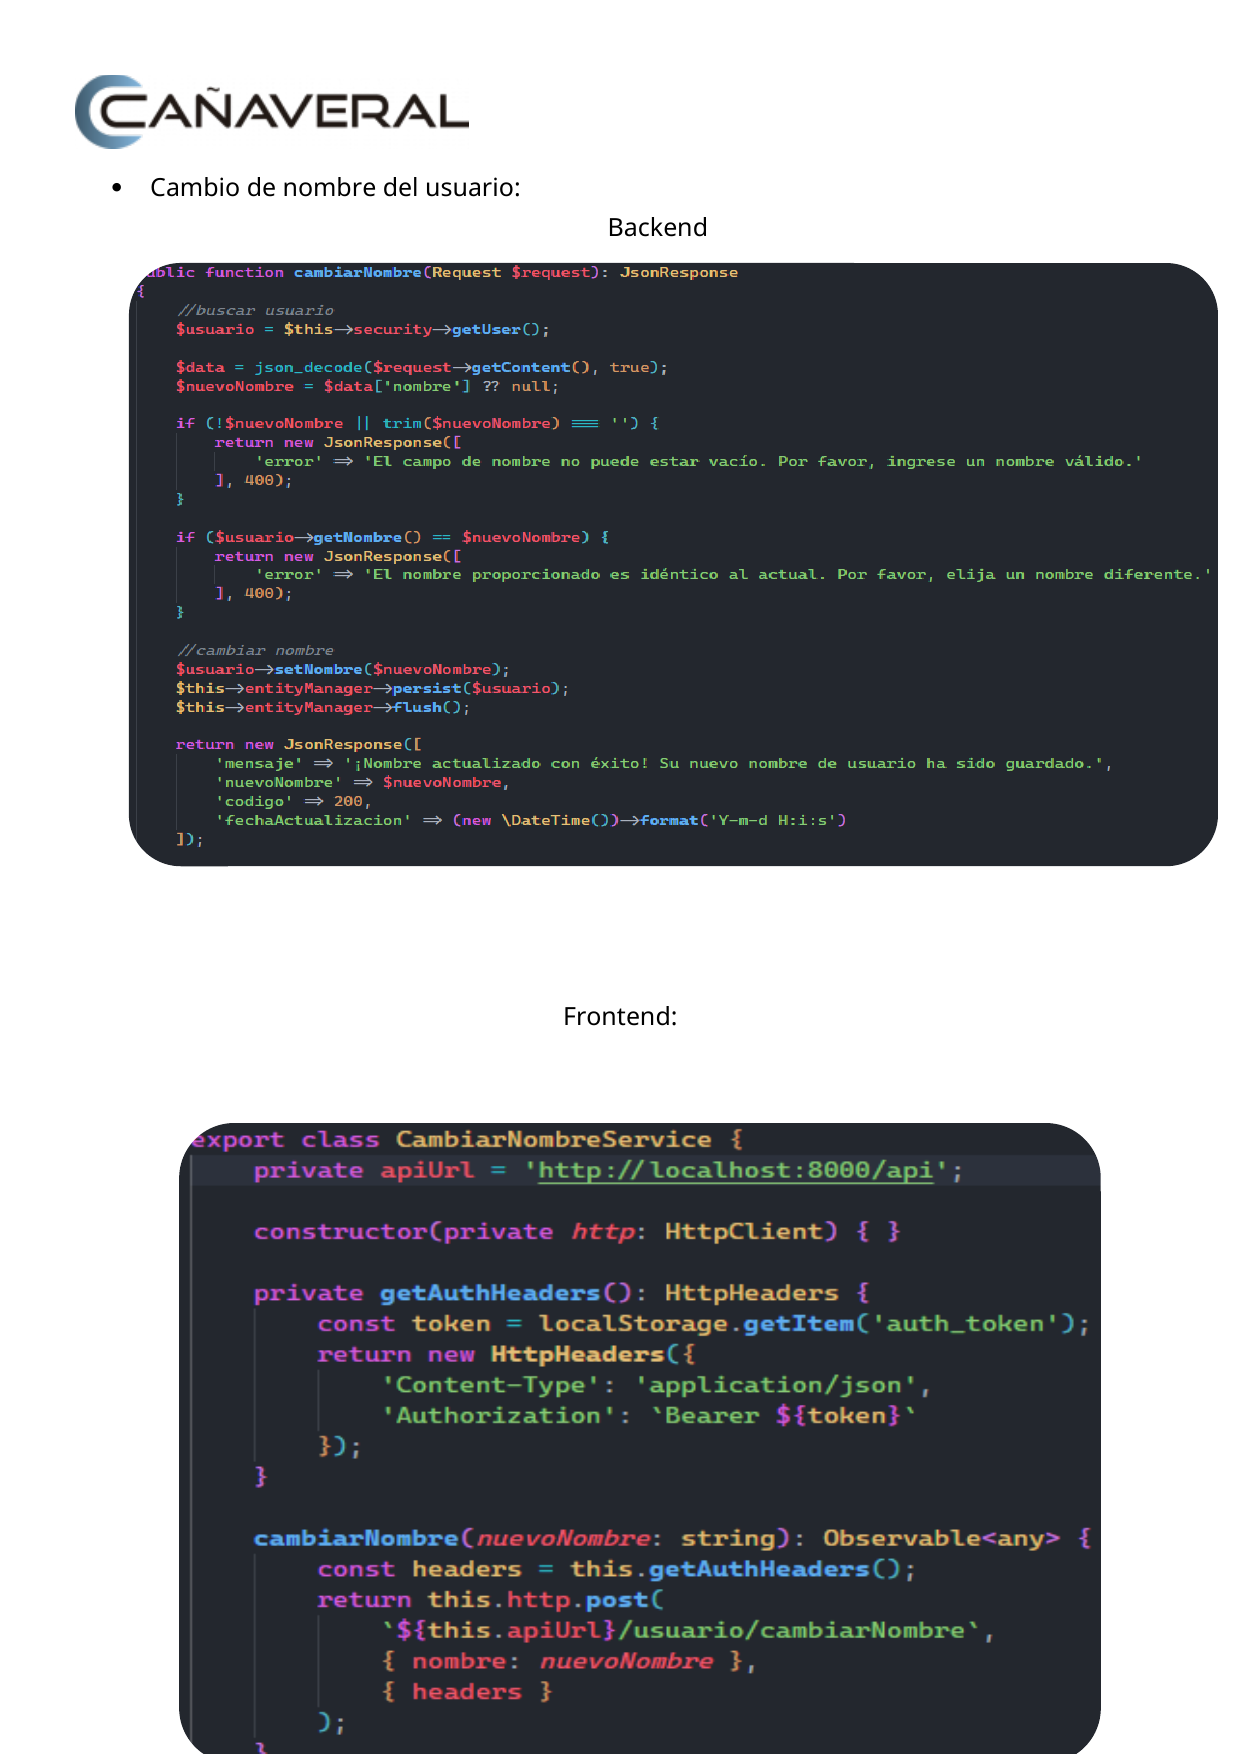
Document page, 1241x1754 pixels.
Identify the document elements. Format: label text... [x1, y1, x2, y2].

list Cambio de nombre del usuario: [112, 170, 1165, 204]
picture [75, 75, 469, 149]
list Backend [150, 209, 1165, 243]
picture [128, 262, 1218, 867]
picture [179, 1123, 1101, 1754]
text Frontend: [75, 999, 1165, 1033]
